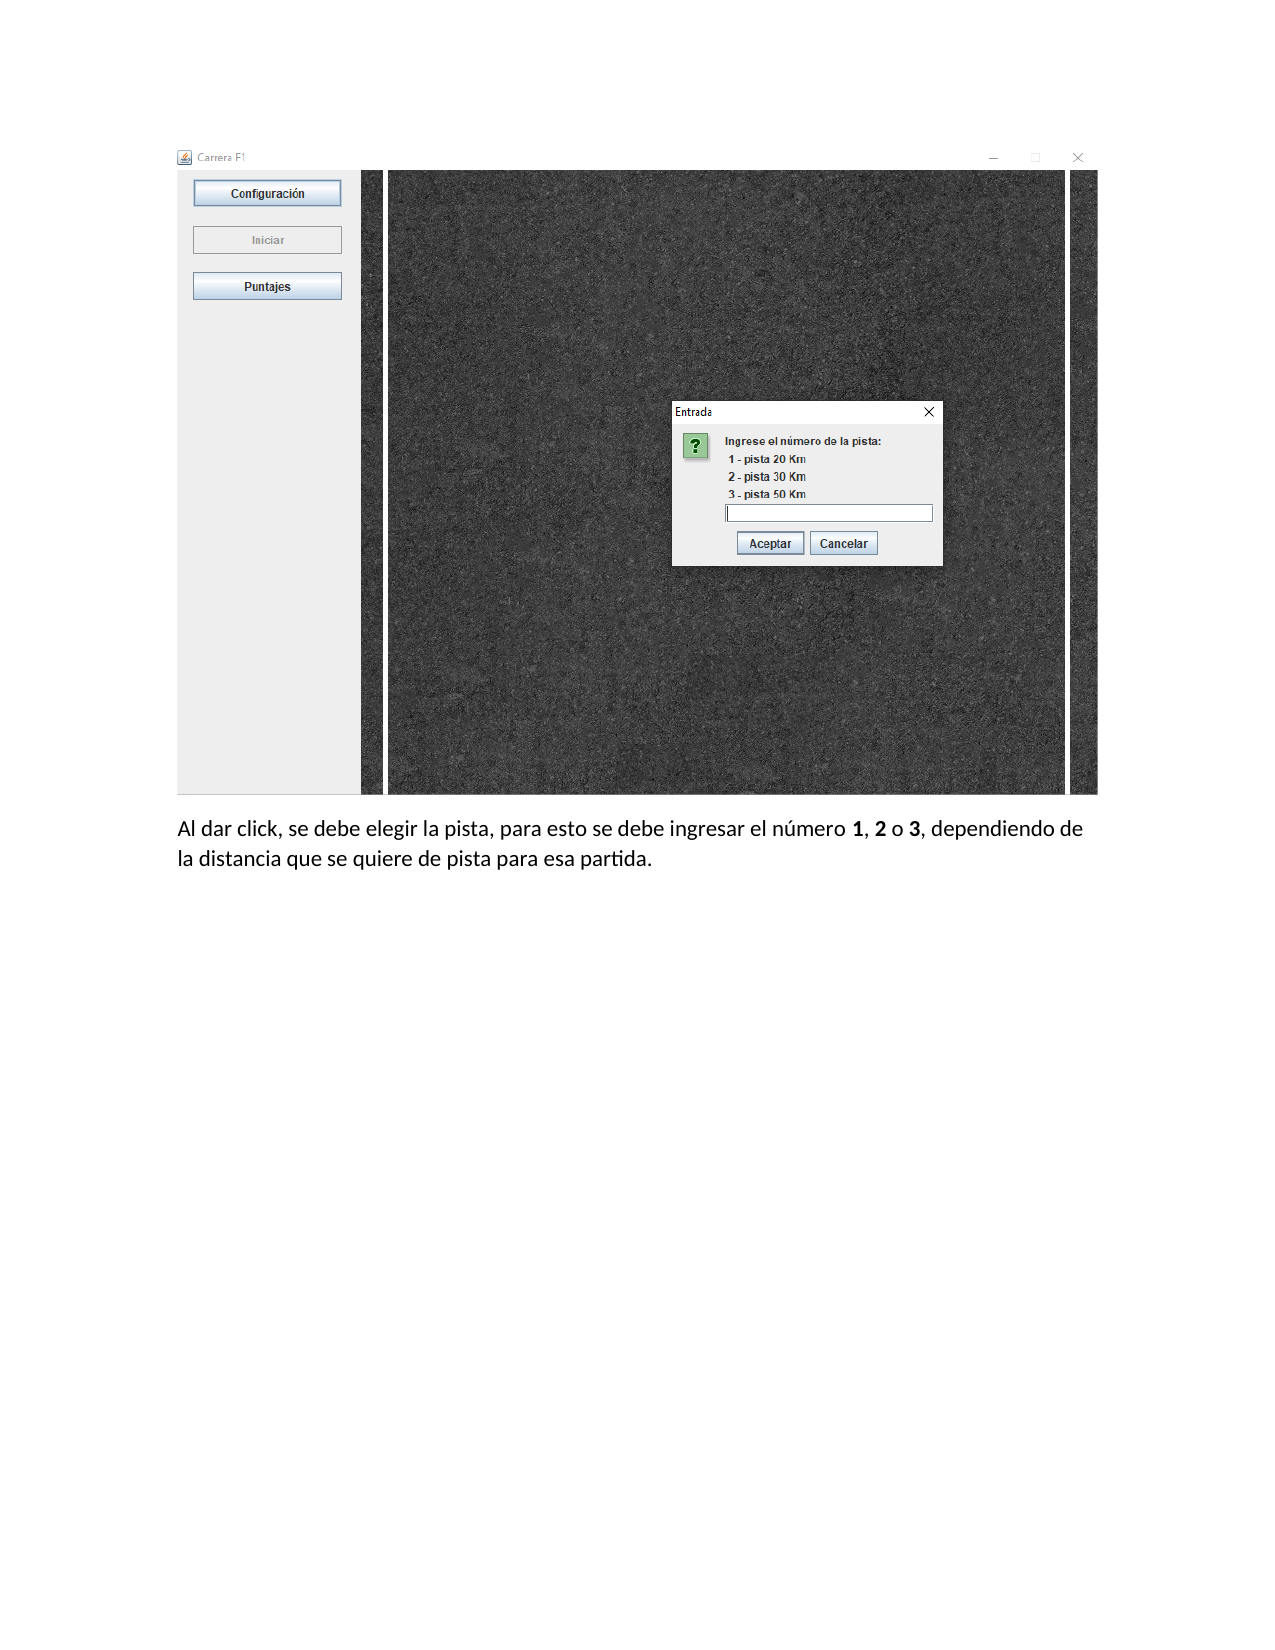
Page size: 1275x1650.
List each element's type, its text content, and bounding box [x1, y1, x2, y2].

text Al dar click, se debe elegir la pista, para esto se debe ingresar el número 1, 2 o 3, dependiendo de la distancia que se quiere de pista para esa partida. [177, 814, 1098, 872]
picture [177, 147, 1098, 795]
